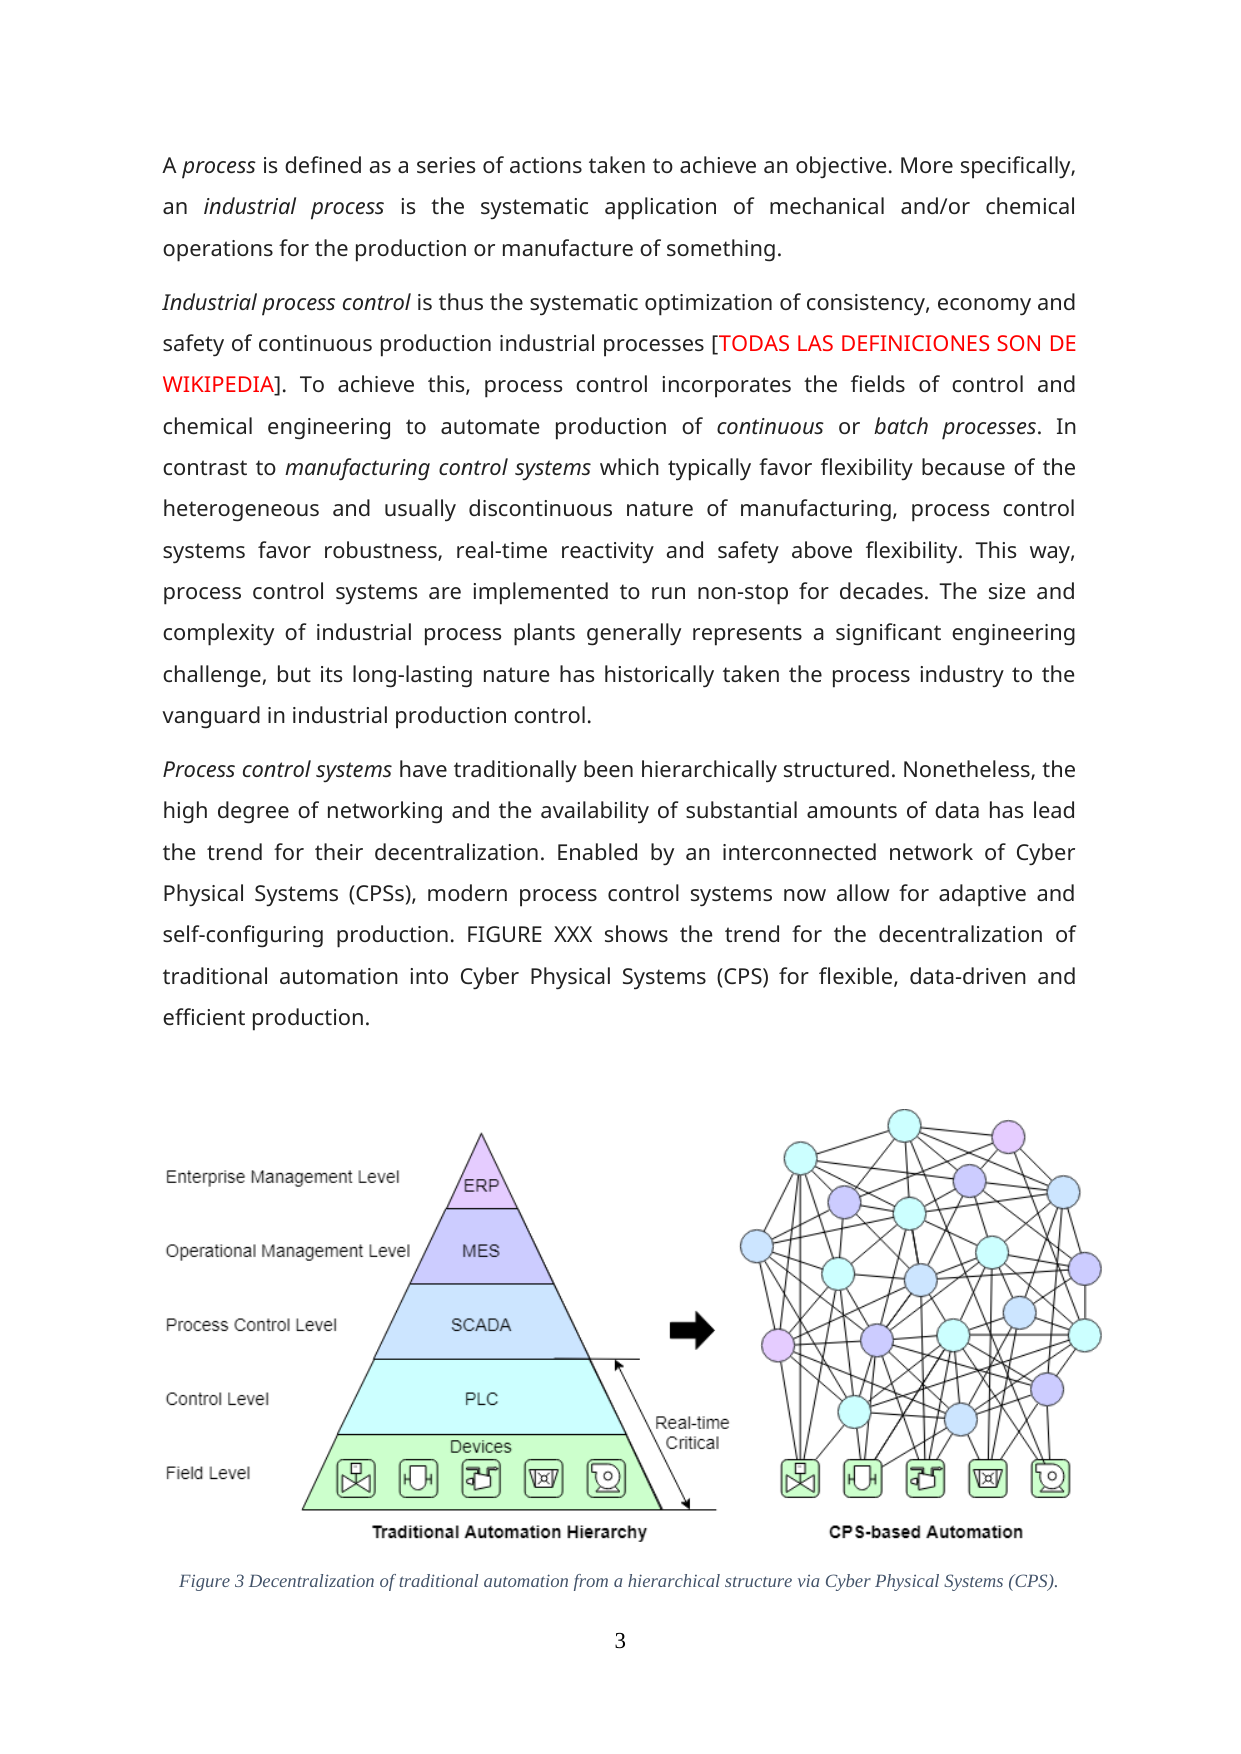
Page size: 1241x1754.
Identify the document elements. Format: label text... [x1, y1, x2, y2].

text Industrial process control is thus the systematic optimization of consistency, economy and safety of continuous production industrial processes [TODAS LAS DEFINICIONES SON DE WIKIPEDIA]. To achieve this, process control incorporates the fields of control and chemical engineering to automate production of continuous or batch processes. In contrast to manufacturing control systems which typically favor flexibility because of the heterogeneous and usually discontinuous nature of manufacturing, process control systems favor robustness, real-time reactivity and safety above flexibility. This way, process control systems are implemented to run non-stop for decades. The size and complexity of industrial process plants generally represents a significant engineering challenge, but its long-lasting nature has historically taken the process industry to the vanguard in industrial production control. [162, 310, 1077, 376]
text Process control systems have traditionally been hierarchically structured. Nonetheless, the high degree of networking and the availability of substantial amounts of data has lead the trend for their decentralization. Enabled by an interconnected network of Cyber Physical Systems (CPSs), modern process control systems now allow for adaptive and self-configuring production. FIGURE XXX shows the trend for the decentralization of traditional automation into Cyber Physical Systems (CPS) for flexible, data-driven and efficient production. [162, 974, 1077, 1032]
text A process is defined as a series of actions taken to achieve an objective. More specifically, an industrial process is the systematic application of mechanical and/or chemical operations for the production or manufacture of something. [162, 173, 1077, 262]
picture [162, 1109, 1103, 1547]
text Process control systems have traditionally been hierarchically structured. Nonetheless, the high degree of networking and the availability of substantial amounts of data has lead the trend for their decentralization. Enabled by an interconnected network of Cyber Physical Systems (CPSs), modern process control systems now allow for adaptive and self-configuring production. FIGURE XXX shows the trend for the decentralization of traditional automation into Cyber Physical Systems (CPS) for flexible, data-driven and efficient production. [162, 850, 1077, 973]
text Process control systems have traditionally been hierarchically structured. Nonetheless, the high degree of networking and the availability of substantial amounts of data has lead the trend for their decentralization. Enabled by an interconnected network of Cyber Physical Systems (CPSs), modern process control systems now allow for adaptive and self-configuring production. FIGURE XXX shows the trend for the decentralization of traditional automation into Cyber Physical Systems (CPS) for flexible, data-driven and efficient production. [162, 754, 1077, 849]
text Industrial process control is thus the systematic optimization of consistency, economy and safety of continuous production industrial processes [TODAS LAS DEFINICIONES SON DE WIKIPEDIA]. To achieve this, process control incorporates the fields of control and chemical engineering to automate production of continuous or batch processes. In contrast to manufacturing control systems which typically favor flexibility because of the heterogeneous and usually discontinuous nature of manufacturing, process control systems favor robustness, real-time reactivity and safety above flexibility. This way, process control systems are implemented to run non-stop for decades. The size and complexity of industrial process plants generally represents a significant engineering challenge, but its long-lasting nature has historically taken the process industry to the vanguard in industrial production control. [162, 377, 1077, 730]
text Figure Decentralization of traditional automation from a hierarchical structure via Cyber Physical Systems (CPS). [150, 1570, 1090, 1592]
